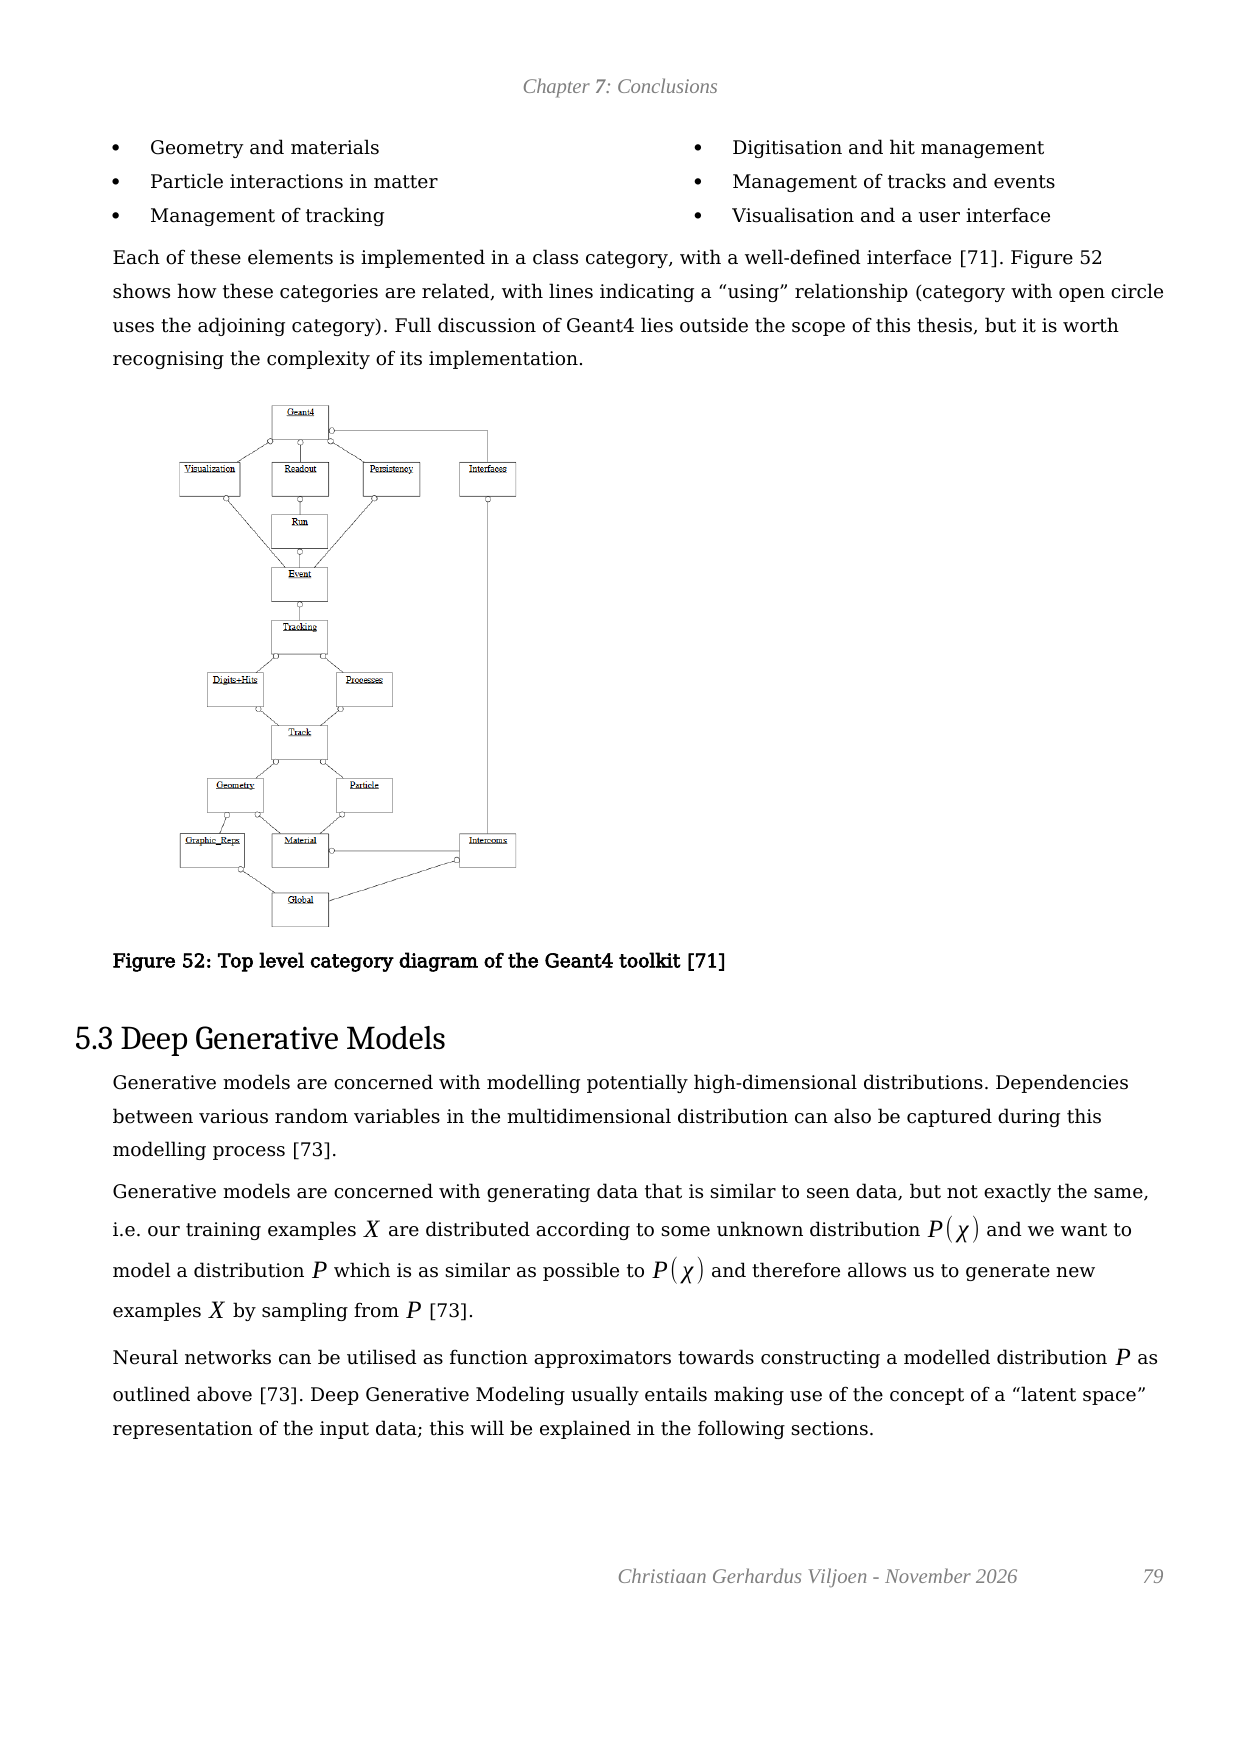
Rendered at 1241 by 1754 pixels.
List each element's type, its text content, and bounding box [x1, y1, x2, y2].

text Each of these elements is implemented in a class category, with a well-defined interface . Figure 52 shows how these categories are related, with lines indicating a “using” relationship (category with open circle uses the adjoining category). Full discussion of Geant4 lies outside the scope of this thesis, but it is worth recognising the complexity of its implementation. [112, 246, 1165, 370]
list Digitisation and hit management [694, 135, 1165, 158]
text Neural networks can be utilised as function approximators towards constructing a modelled distribution as outlined above . Deep Generative Modeling usually entails making use of the concept of a “latent space” representation of the input data; this will be explained in the following sections. [112, 1344, 1165, 1439]
text Generative models are concerned with modelling potentially high-dimensional distributions. Dependencies between various random variables in the multidimensional distribution can also be captured during this modelling process . [112, 1071, 1165, 1161]
list Management of tracks and events [694, 169, 1165, 192]
list Management of tracking [112, 203, 583, 226]
picture [112, 389, 558, 929]
list Particle interactions in matter [112, 169, 583, 192]
list Geometry and materials [112, 135, 583, 158]
list Visualisation and a user interface [694, 203, 1165, 226]
text Generative models are concerned with generating data that is similar to seen data, but not exactly the same, i.e. our training examples are distributed according to some unknown distribution and we want to model a distribution which is as similar as possible to and therefore allows us to generate new examples by sampling from . [112, 1180, 1165, 1324]
subtitle Deep Generative Models [75, 1020, 1165, 1058]
text Figure 52: Top level category diagram of the Geant4 toolkit [112, 948, 1165, 971]
